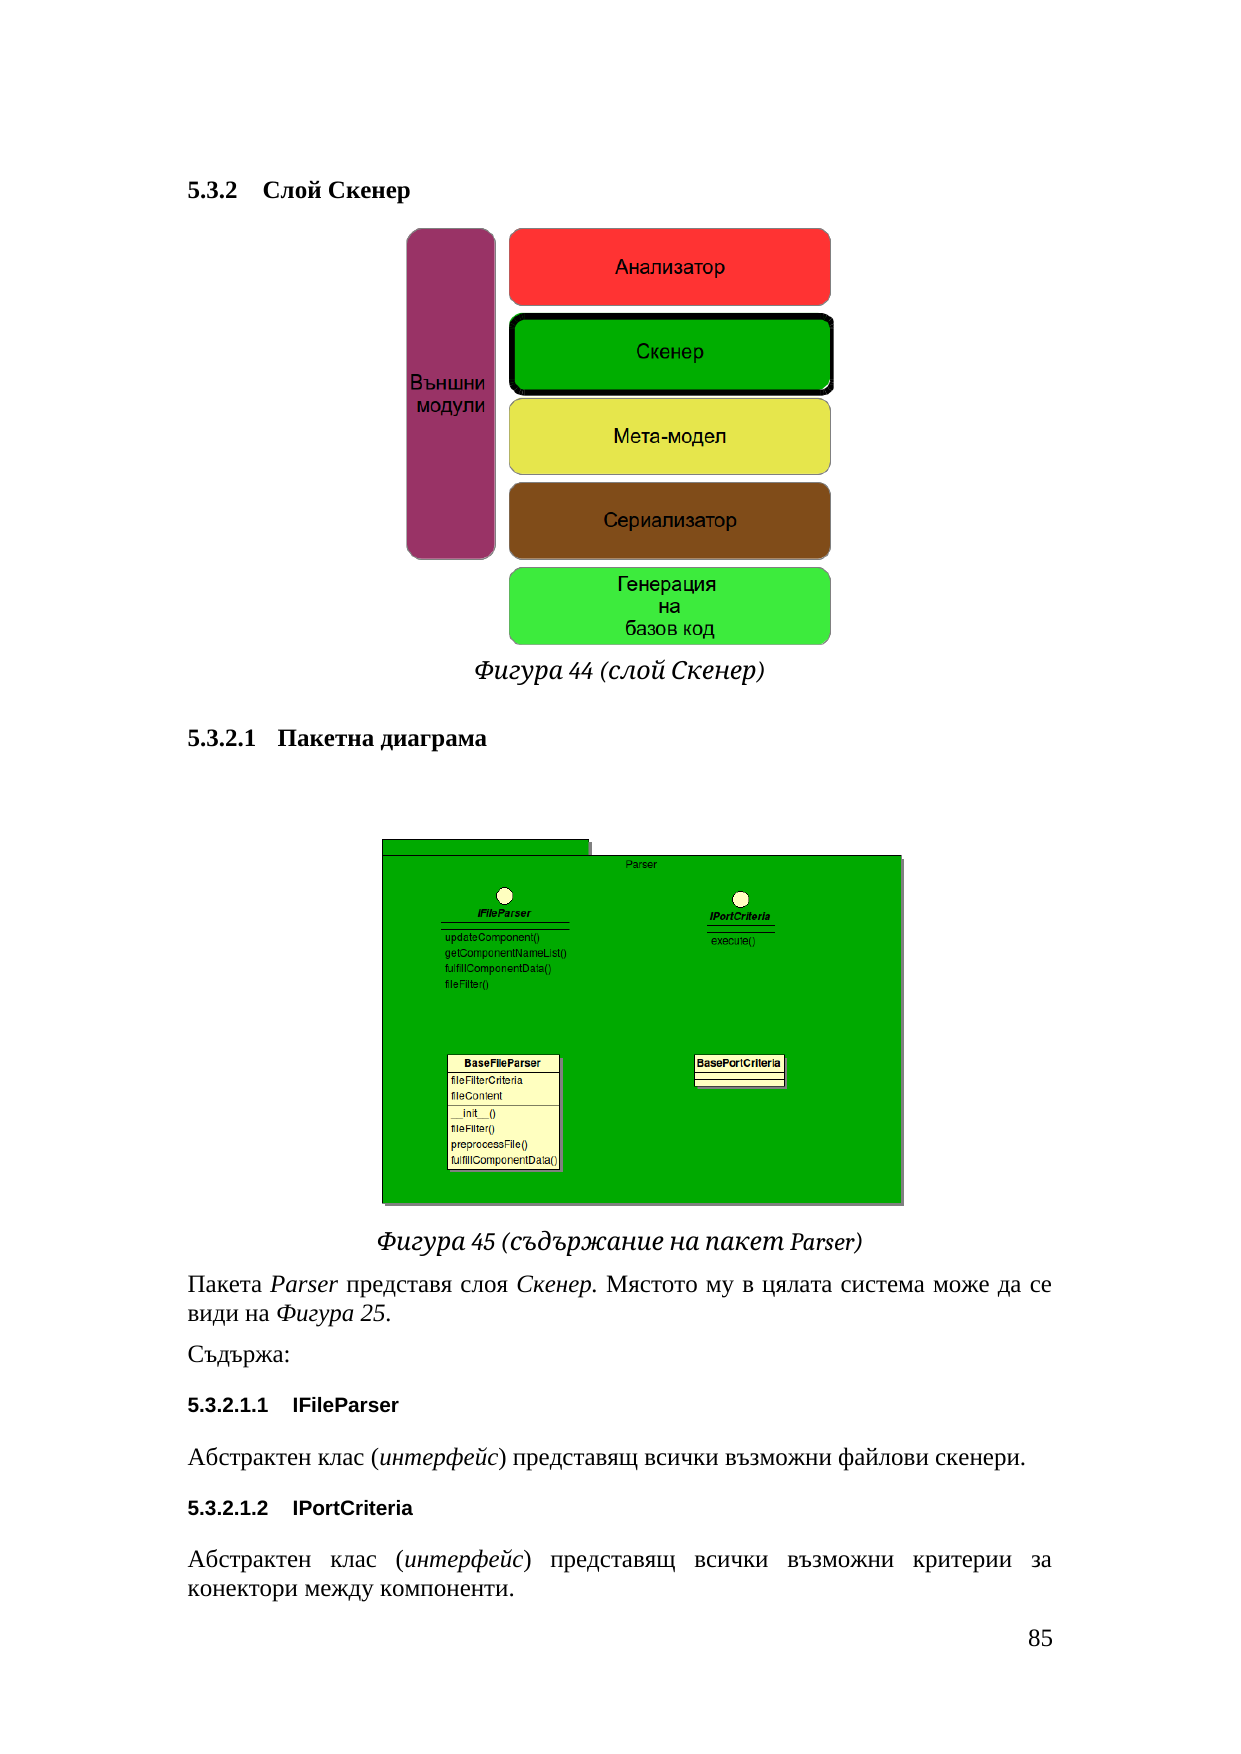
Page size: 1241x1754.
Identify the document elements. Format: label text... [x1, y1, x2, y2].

subtitle Слой Скенер [187, 175, 1053, 204]
text Абстрактен клас (интерфейс) представящ всички възможни критерии за конектори между компоненти. [187, 1544, 1053, 1602]
picture [327, 776, 914, 1216]
picture [406, 228, 834, 645]
text Фигура 44 (слой Скенер) [187, 657, 1053, 686]
text Абстрактен клас (интерфейс) представящ всички възможни файлови скенери. [187, 1442, 1053, 1471]
text Съдържа: [187, 1339, 1053, 1368]
text Пакета Parser представя слоя Скенер. Мястото му в цялата система може да се види на Фигура 25. [187, 1269, 1053, 1327]
subtitle IPortCriteria [187, 1496, 1053, 1519]
subtitle Пакетна диаграма [187, 723, 1053, 752]
subtitle IFileParser [187, 1393, 1053, 1417]
text Фигура 45 (съдържание на пакет Parser) [187, 1228, 1053, 1257]
